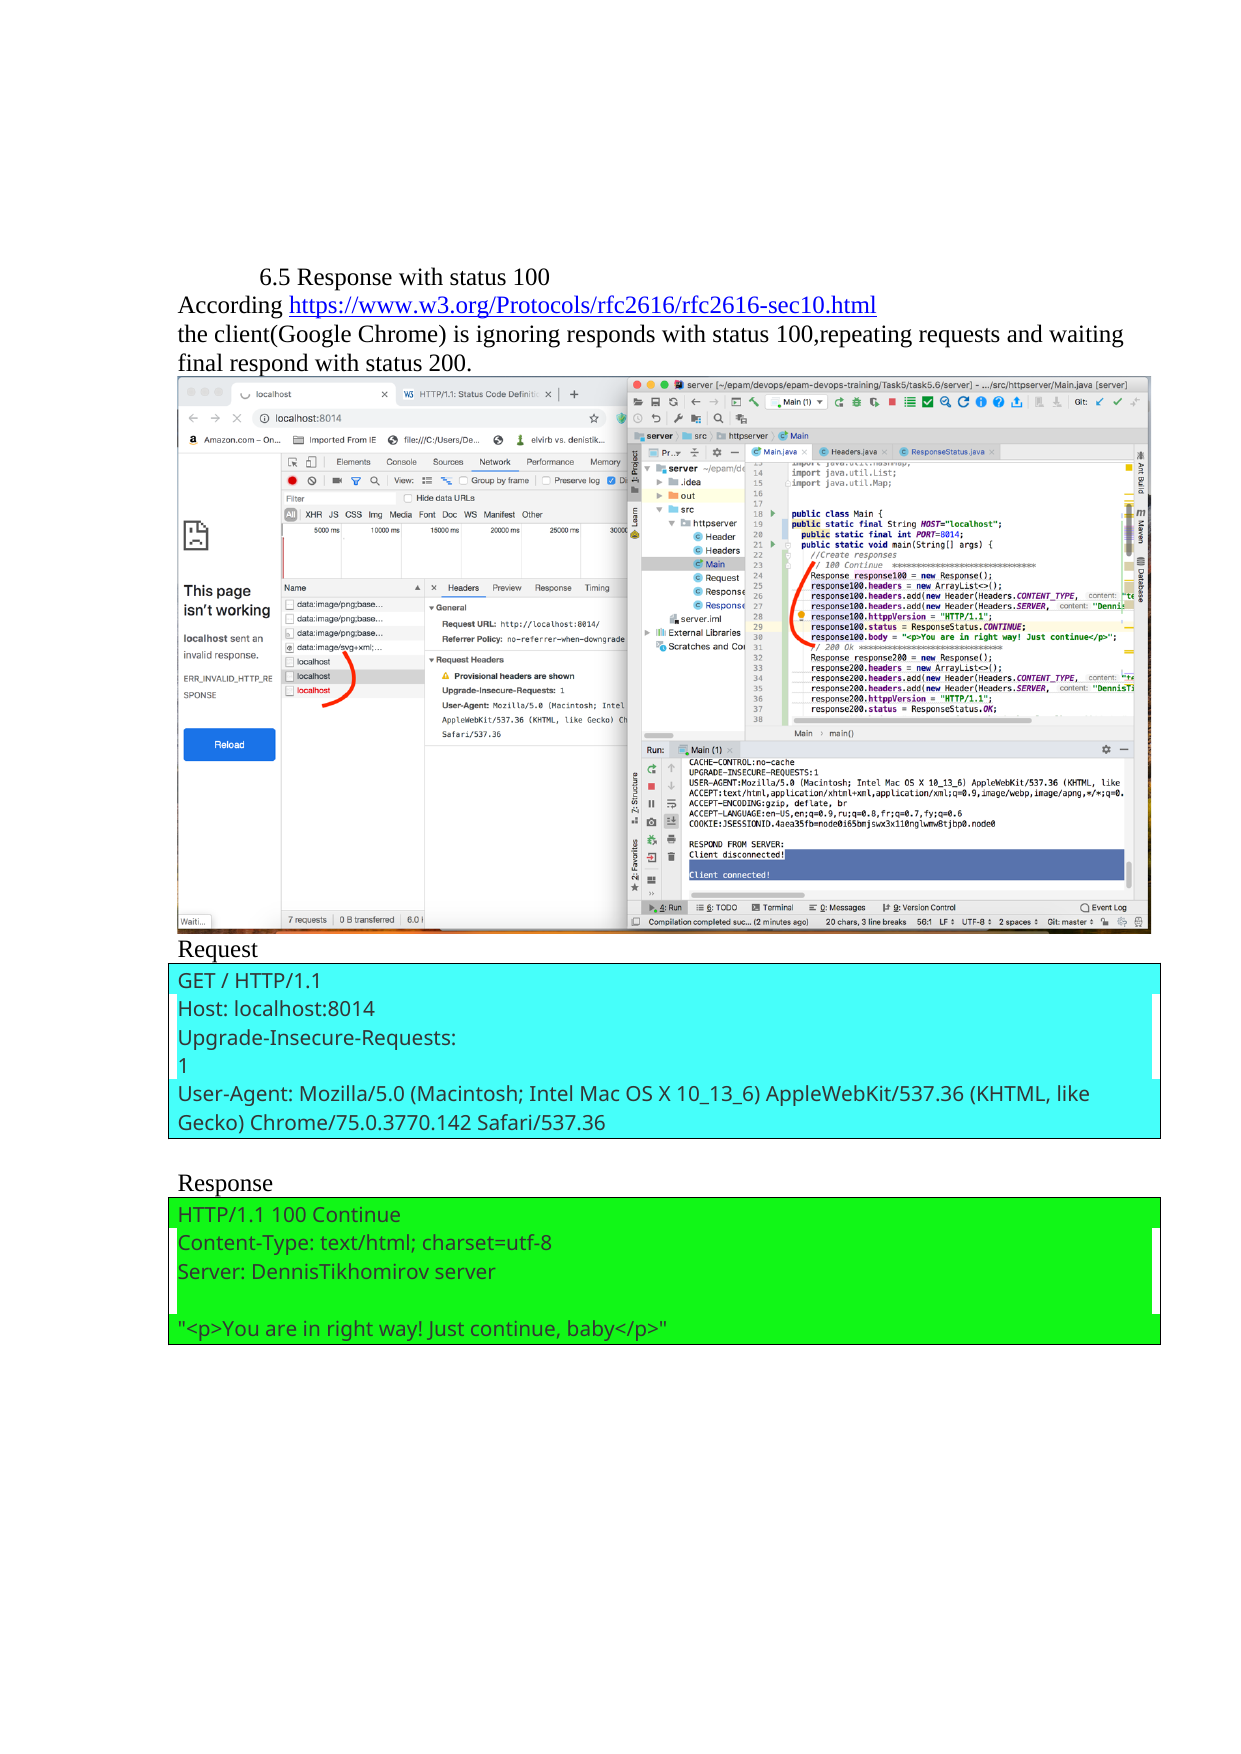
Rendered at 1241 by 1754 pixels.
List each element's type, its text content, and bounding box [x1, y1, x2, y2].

text Host: localhost:8014 [177, 994, 1152, 1023]
text Server: DennisTikhomirov server [177, 1257, 1152, 1285]
text 1 [177, 1051, 1152, 1076]
text "<p>You are in right way! Just continue, baby</p>" [169, 1311, 1160, 1344]
text Response [177, 1168, 1152, 1197]
text Upgrade-Insecure-Requests: [177, 1023, 1152, 1051]
list Response with status 100 [259, 262, 1152, 291]
text User-Agent: Mozilla/5.0 (Macintosh; Intel Mac OS X 10_13_6) AppleWebKit/537.36 (KHTML, like Gecko) Chrome/75.0.3770.142 Safari/537.36 [169, 1076, 1160, 1138]
text GET / HTTP/1.1 [169, 964, 1160, 994]
text the client(Google Chrome) is ignoring responds with status 100,repeating requests and waiting final respond with status 200. [177, 319, 1152, 376]
picture [177, 376, 1152, 934]
text HTTP/1.1 100 Continue [169, 1198, 1160, 1228]
text According https://www.w3.org/Protocols/rfc2616/rfc2616-sec10.html [177, 291, 1152, 319]
text Request [177, 934, 1152, 963]
text Content-Type: text/html; charset=utf-8 [177, 1228, 1152, 1257]
